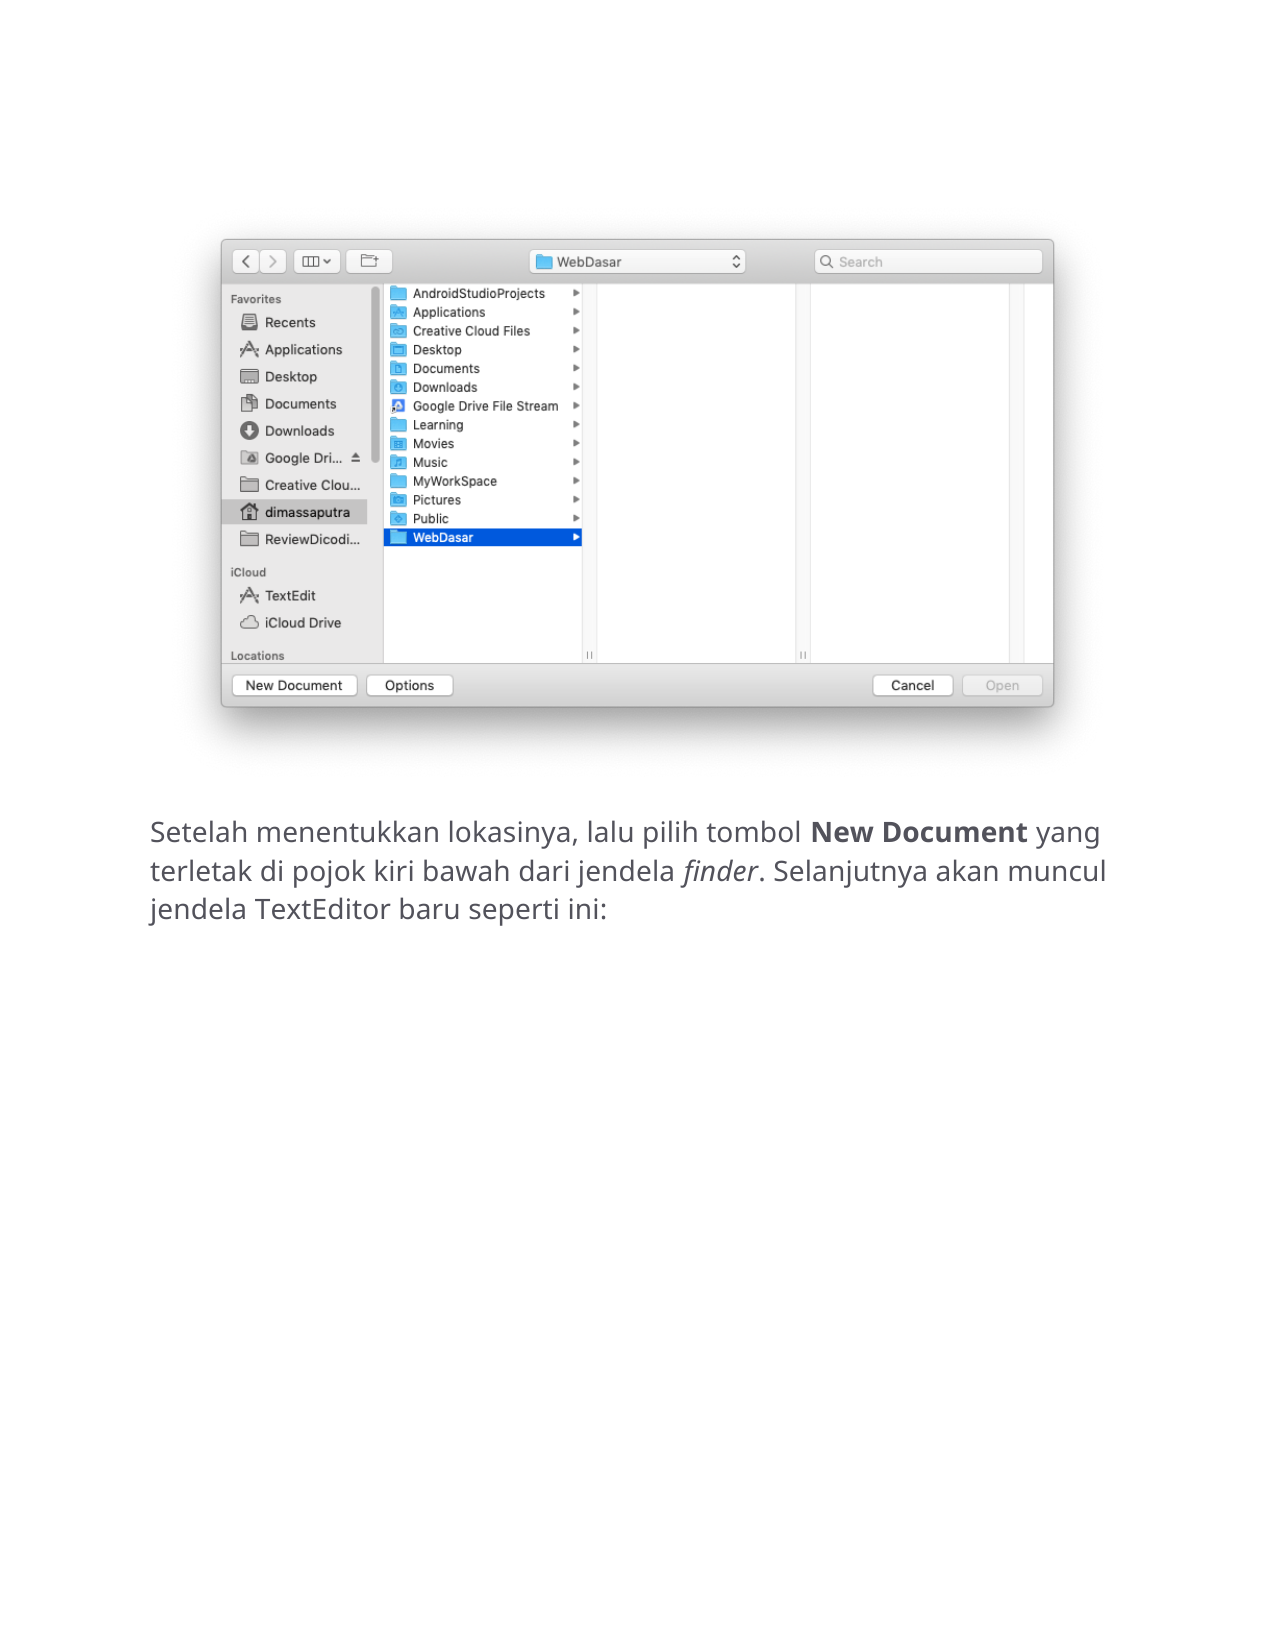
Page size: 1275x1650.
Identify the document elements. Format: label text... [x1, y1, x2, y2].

picture [163, 200, 1112, 784]
text Setelah menentukkan lokasinya, lalu pilih tombol New Document yang terletak di pojok kiri bawah dari jendela finder. Selanjutnya akan muncul jendela TextEditor baru seperti ini: [150, 813, 1125, 928]
